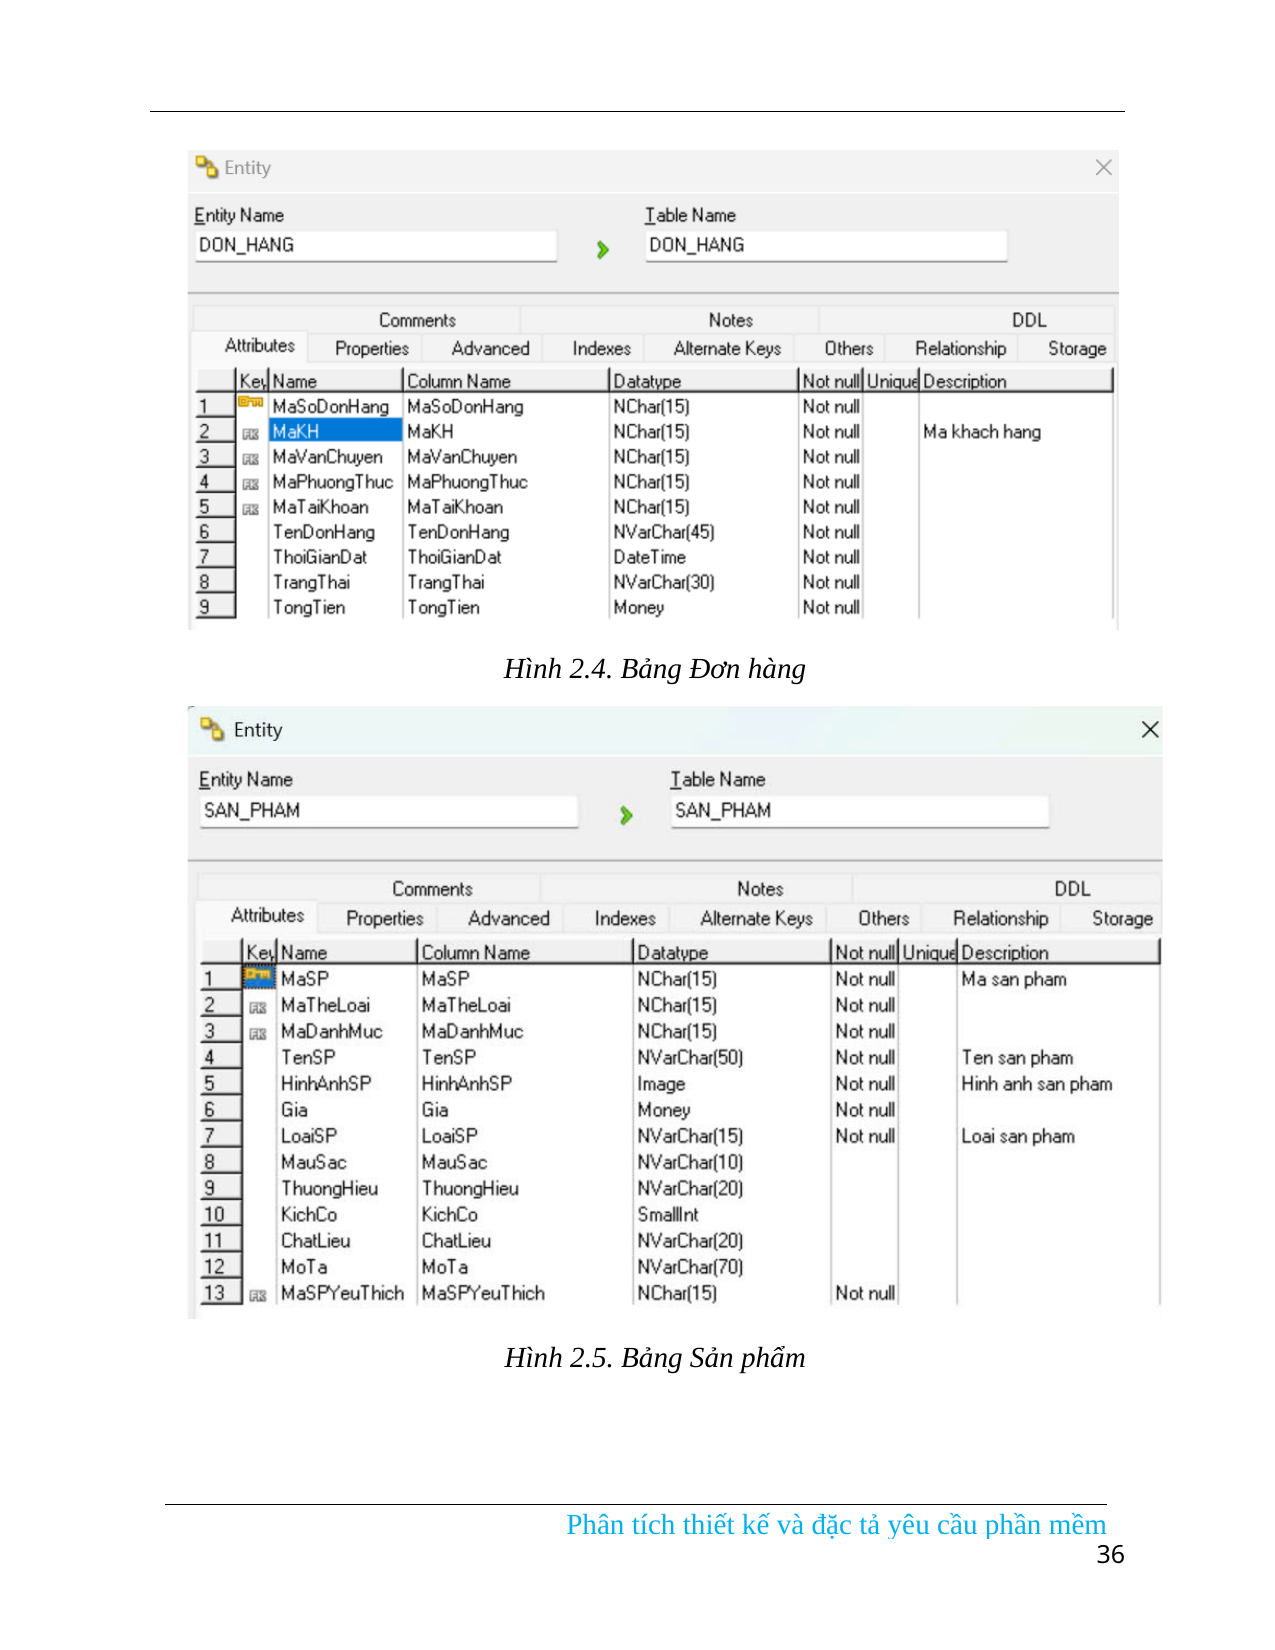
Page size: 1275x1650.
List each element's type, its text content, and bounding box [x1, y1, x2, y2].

text Hình 2.5. Bảng Sản phẩm [187, 1340, 1125, 1374]
picture [187, 150, 1119, 630]
picture [187, 706, 1163, 1319]
text Hình 2.4. Bảng Đơn hàng [187, 651, 1125, 684]
